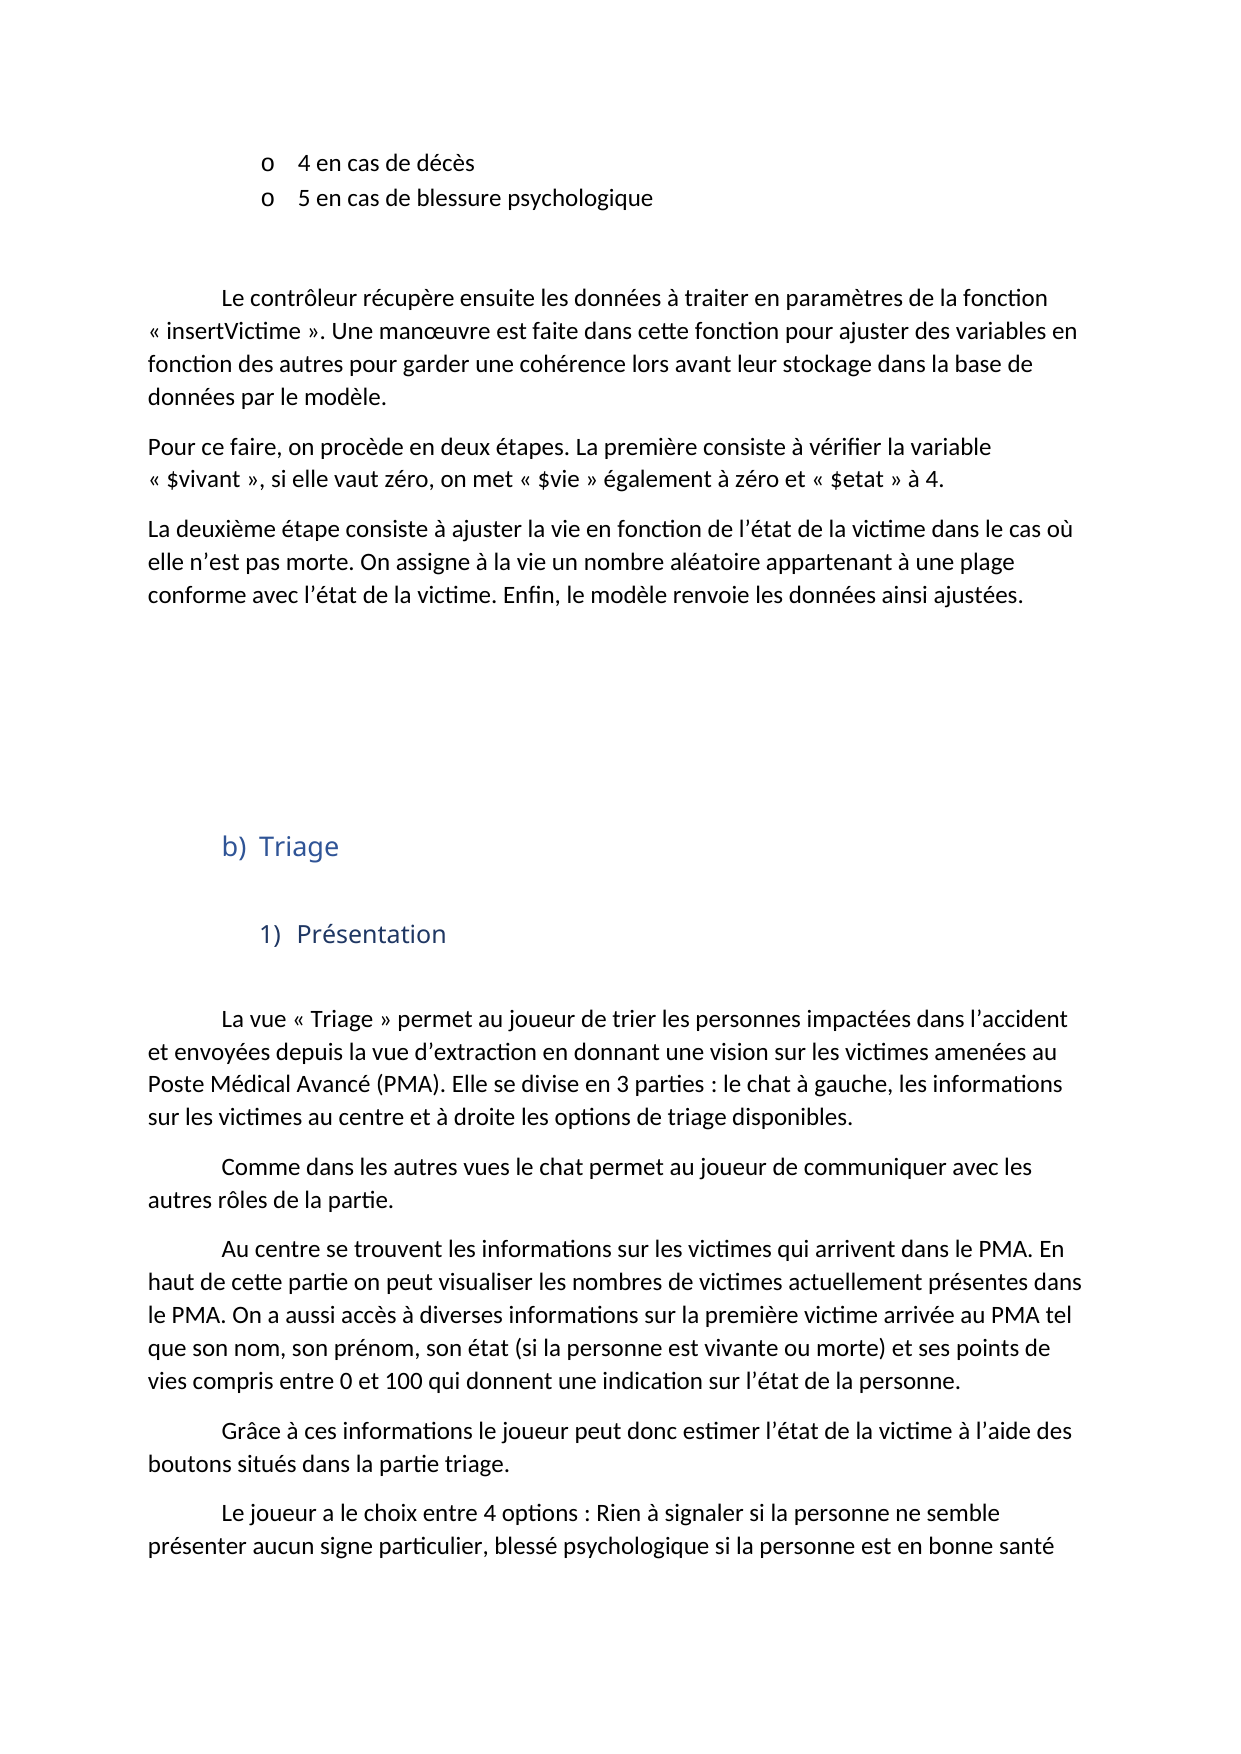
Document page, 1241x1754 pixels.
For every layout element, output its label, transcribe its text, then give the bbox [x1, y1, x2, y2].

subtitle Triage [221, 827, 1093, 864]
text La deuxième étape consiste à ajuster la vie en fonction de l’état de la victime dans le cas où elle n’est pas morte. On assigne à la vie un nombre aléatoire appartenant à une plage conforme avec l’état de la victime. Enfin, le modèle renvoie les données ainsi ajustées. [148, 513, 1093, 609]
text La vue « Triage » permet au joueur de trier les personnes impactées dans l’accident et envoyées depuis la vue d’extraction en donnant une vision sur les victimes amenées au Poste Médical Avancé (PMA). Elle se divise en 3 parties : le chat à gauche, les informations sur les victimes au centre et à droite les options de triage disponibles. [148, 1003, 1093, 1132]
text Grâce à ces informations le joueur peut donc estimer l’état de la victime à l’aide des boutons situés dans la partie triage. [148, 1415, 1093, 1478]
text Au centre se trouvent les informations sur les victimes qui arrivent dans le PMA. En haut de cette partie on peut visualiser les nombres de victimes actuellement présentes dans le PMA. On a aussi accès à diverses informations sur la première victime arrivée au PMA tel que son nom, son prénom, son état (si la personne est vivante ou morte) et ses points de vies compris entre 0 et 100 qui donnent une indication sur l’état de la personne. [148, 1233, 1093, 1396]
list 4 en cas de décès [260, 148, 1093, 179]
text Pour ce faire, on procède en deux étapes. La première consiste à vérifier la variable « $vivant », si elle vaut zéro, on met « $vie » également à zéro et « $etat » à 4. [148, 431, 1093, 494]
text Comme dans les autres vues le chat permet au joueur de communiquer avec les autres rôles de la partie. [148, 1151, 1093, 1214]
list 5 en cas de blessure psychologique [260, 182, 1093, 214]
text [148, 1497, 1093, 1561]
text Le contrôleur récupère ensuite les données à traiter en paramètres de la fonction « insertVictime ». Une manœuvre est faite dans cette fonction pour ajuster des variables en fonction des autres pour garder une cohérence lors avant leur stockage dans la base de données par le modèle. [148, 282, 1093, 412]
subtitle Présentation [259, 916, 1093, 950]
